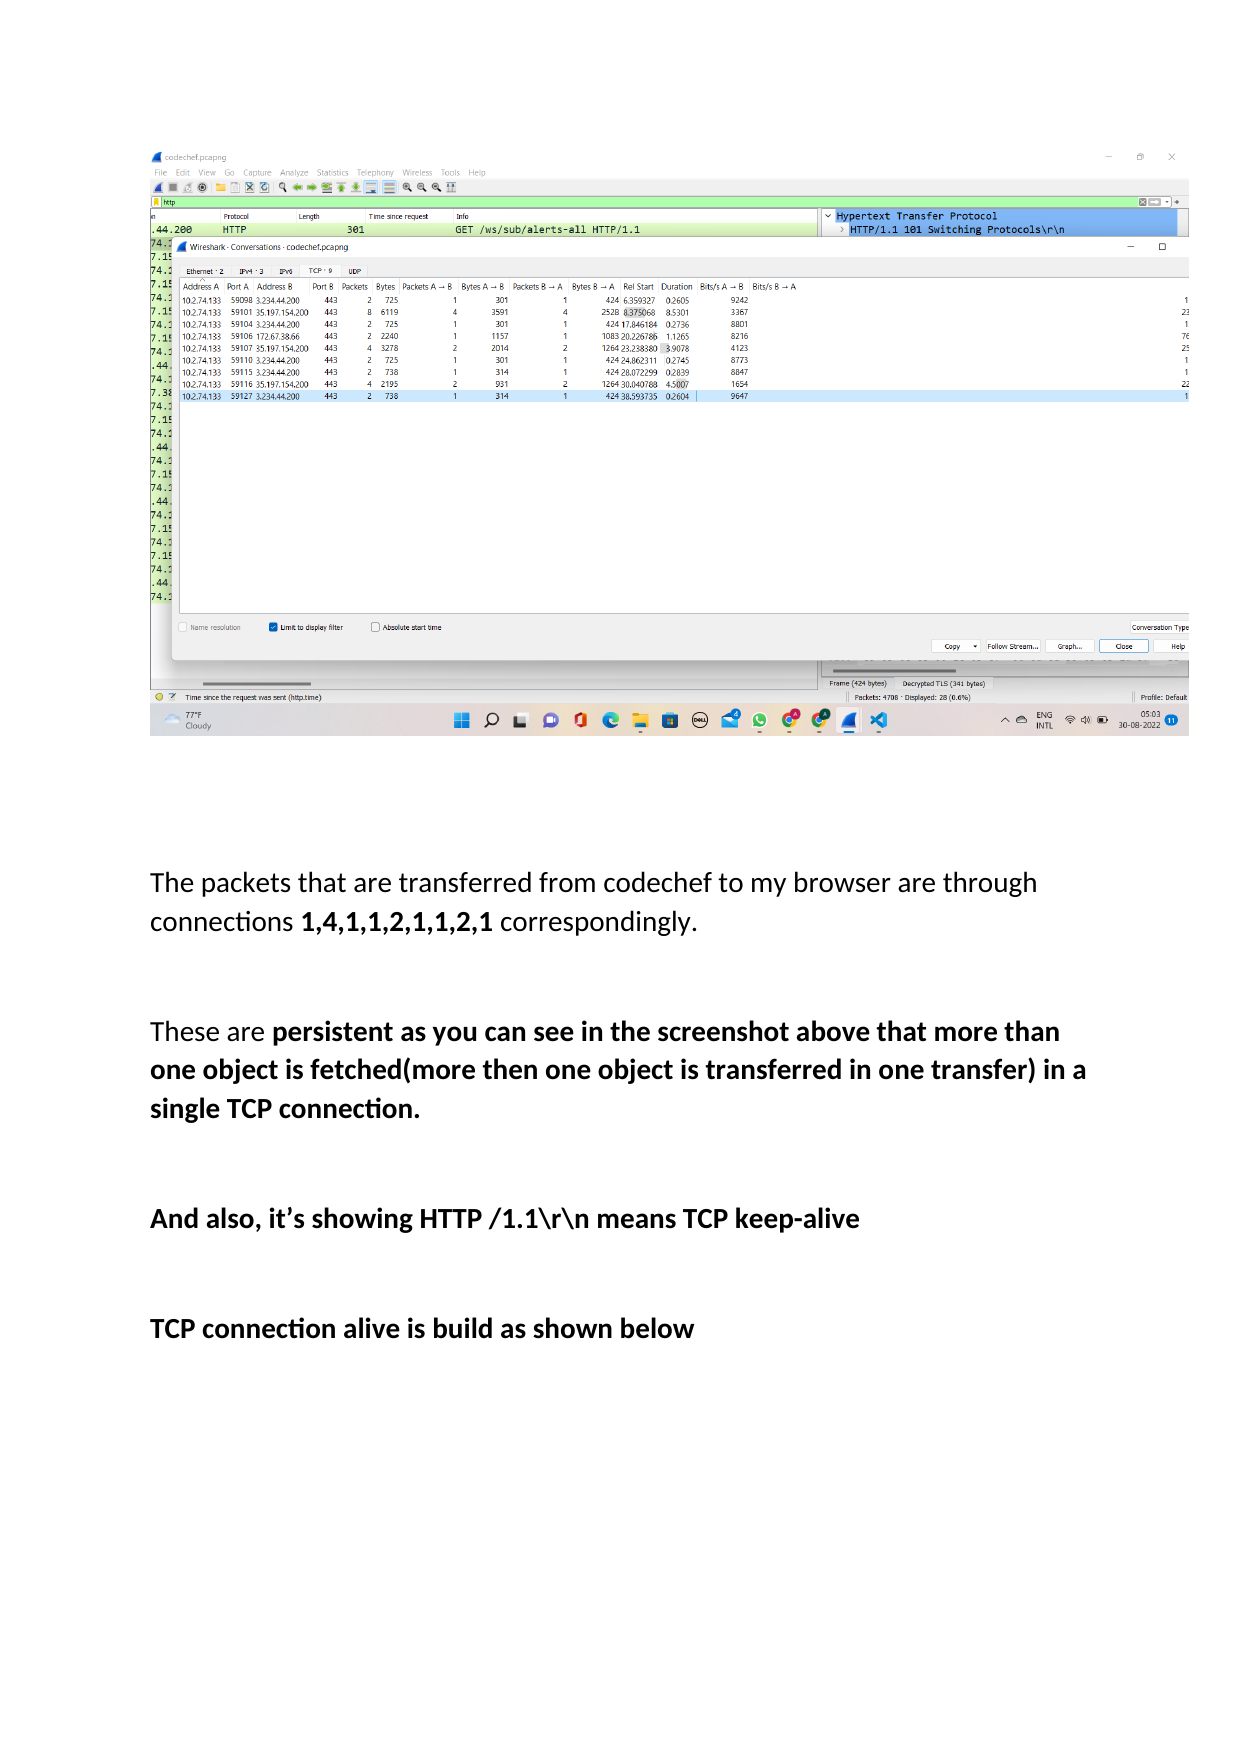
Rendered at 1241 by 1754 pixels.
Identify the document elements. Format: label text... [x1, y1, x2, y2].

text These are persistent as you can see in the screenshot above that more than one object is fetched(more then one object is transferred in one transfer) in a single TCP connection. [150, 1013, 1090, 1125]
picture [150, 150, 1189, 736]
text And also, it’s showing HTTP /1.1\r\n means TCP keep-alive [150, 1200, 1090, 1236]
text The packets that are transferred from codechef to my browser are through connections 1,4,1,1,2,1,1,2,1 correspondingly. [150, 864, 1090, 938]
text TCP connection alive is build as shown below [150, 1310, 1090, 1346]
